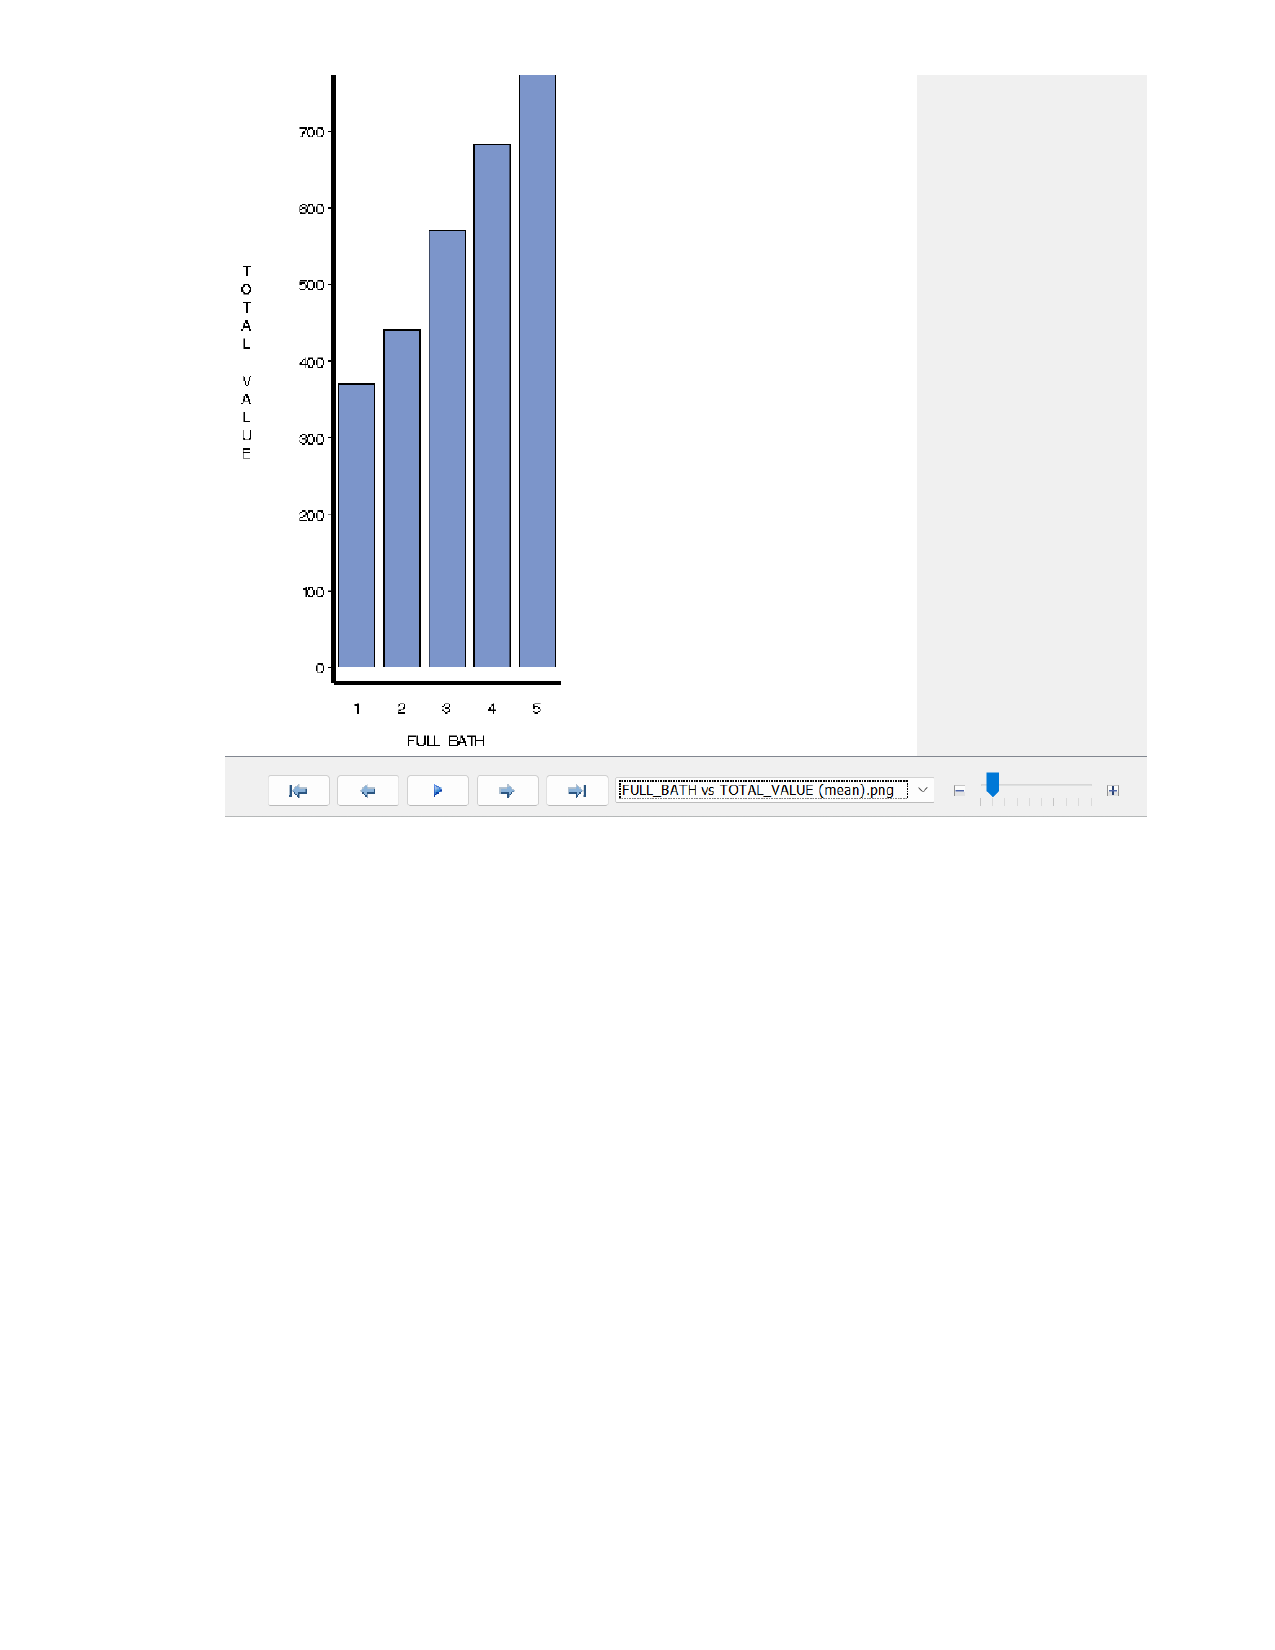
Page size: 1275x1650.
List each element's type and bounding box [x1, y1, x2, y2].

picture [225, 75, 1147, 817]
